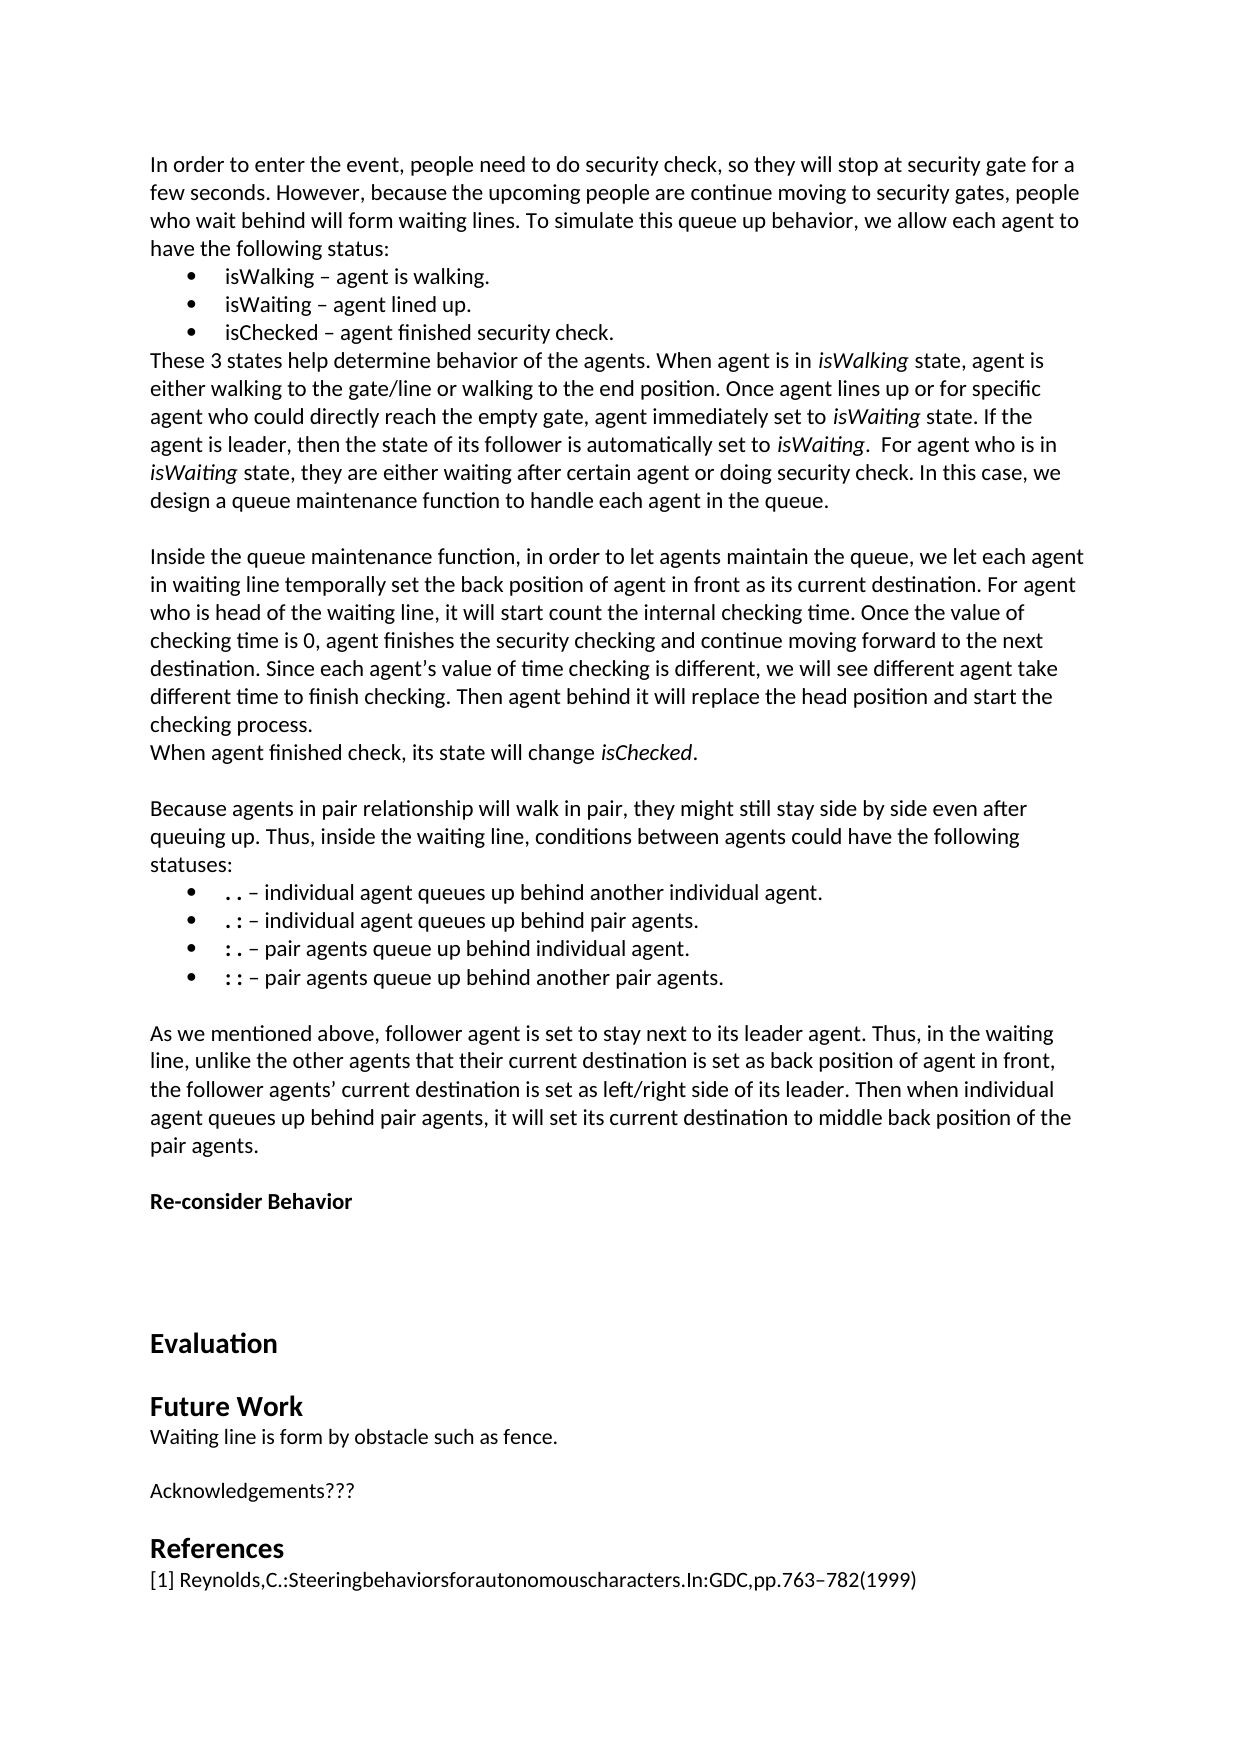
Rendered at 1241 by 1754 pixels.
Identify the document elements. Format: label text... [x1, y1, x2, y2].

list isWalking – agent is walking. [187, 262, 1090, 290]
list isWaiting – agent lined up. [187, 290, 1090, 318]
text In order to enter the event, people need to do security check, so they will stop at security gate for a few seconds. However, because the upcoming people are continue moving to security gates, people who wait behind will form waiting lines. To simulate this queue up behavior, we allow each agent to have the following status: [150, 150, 1090, 262]
text As we mentioned above, follower agent is set to stay next to its leader agent. Thus, in the waiting line, unlike the other agents that their current destination is set as back position of agent in front, the follower agents’ current destination is set as left/right side of its leader. Then when individual agent queues up behind pair agents, it will set its current destination to middle back position of the pair agents. [150, 1019, 1090, 1159]
text Evaluation [150, 1326, 1090, 1361]
text Waiting line is form by obstacle such as fence. [150, 1423, 1090, 1450]
list : : – pair agents queue up behind another pair agents. [187, 963, 1090, 991]
text Future Work [150, 1388, 1090, 1423]
list . . – individual agent queues up behind another individual agent. [187, 878, 1090, 907]
list : . – pair agents queue up behind individual agent. [187, 934, 1090, 963]
text When agent finished check, its state will change isChecked. [150, 738, 1090, 766]
text Acknowledgements??? [150, 1477, 1090, 1503]
text [1] Reynolds,C.:Steeringbehaviorsforautonomouscharacters.In:GDC,pp.763–782(1999) [150, 1566, 1090, 1592]
list isChecked – agent finished security check. [187, 318, 1090, 346]
text Inside the queue maintenance function, in order to let agents maintain the queue, we let each agent in waiting line temporally set the back position of agent in front as its current destination. For agent who is head of the waiting line, it will start count the internal checking time. Once the value of checking time is 0, agent finishes the security checking and continue moving forward to the next destination. Since each agent’s value of time checking is different, we will see different agent take different time to finish checking. Then agent behind it will replace the head position and start the checking process. [150, 542, 1090, 738]
text References [150, 1530, 1090, 1566]
text Re-consider Behavior [150, 1187, 1090, 1215]
list . : – individual agent queues up behind pair agents. [187, 907, 1090, 934]
text Because agents in pair relationship will walk in pair, they might still stay side by side even after queuing up. Thus, inside the waiting line, conditions between agents could have the following statuses: [150, 794, 1090, 878]
text These 3 states help determine behavior of the agents. When agent is in isWalking state, agent is either walking to the gate/line or walking to the end position. Once agent lines up or for specific agent who could directly reach the empty gate, agent immediately set to isWaiting state. If the agent is leader, then the state of its follower is automatically set to isWaiting. For agent who is in isWaiting state, they are either waiting after certain agent or doing security check. In this case, we design a queue maintenance function to handle each agent in the queue. [150, 346, 1090, 514]
